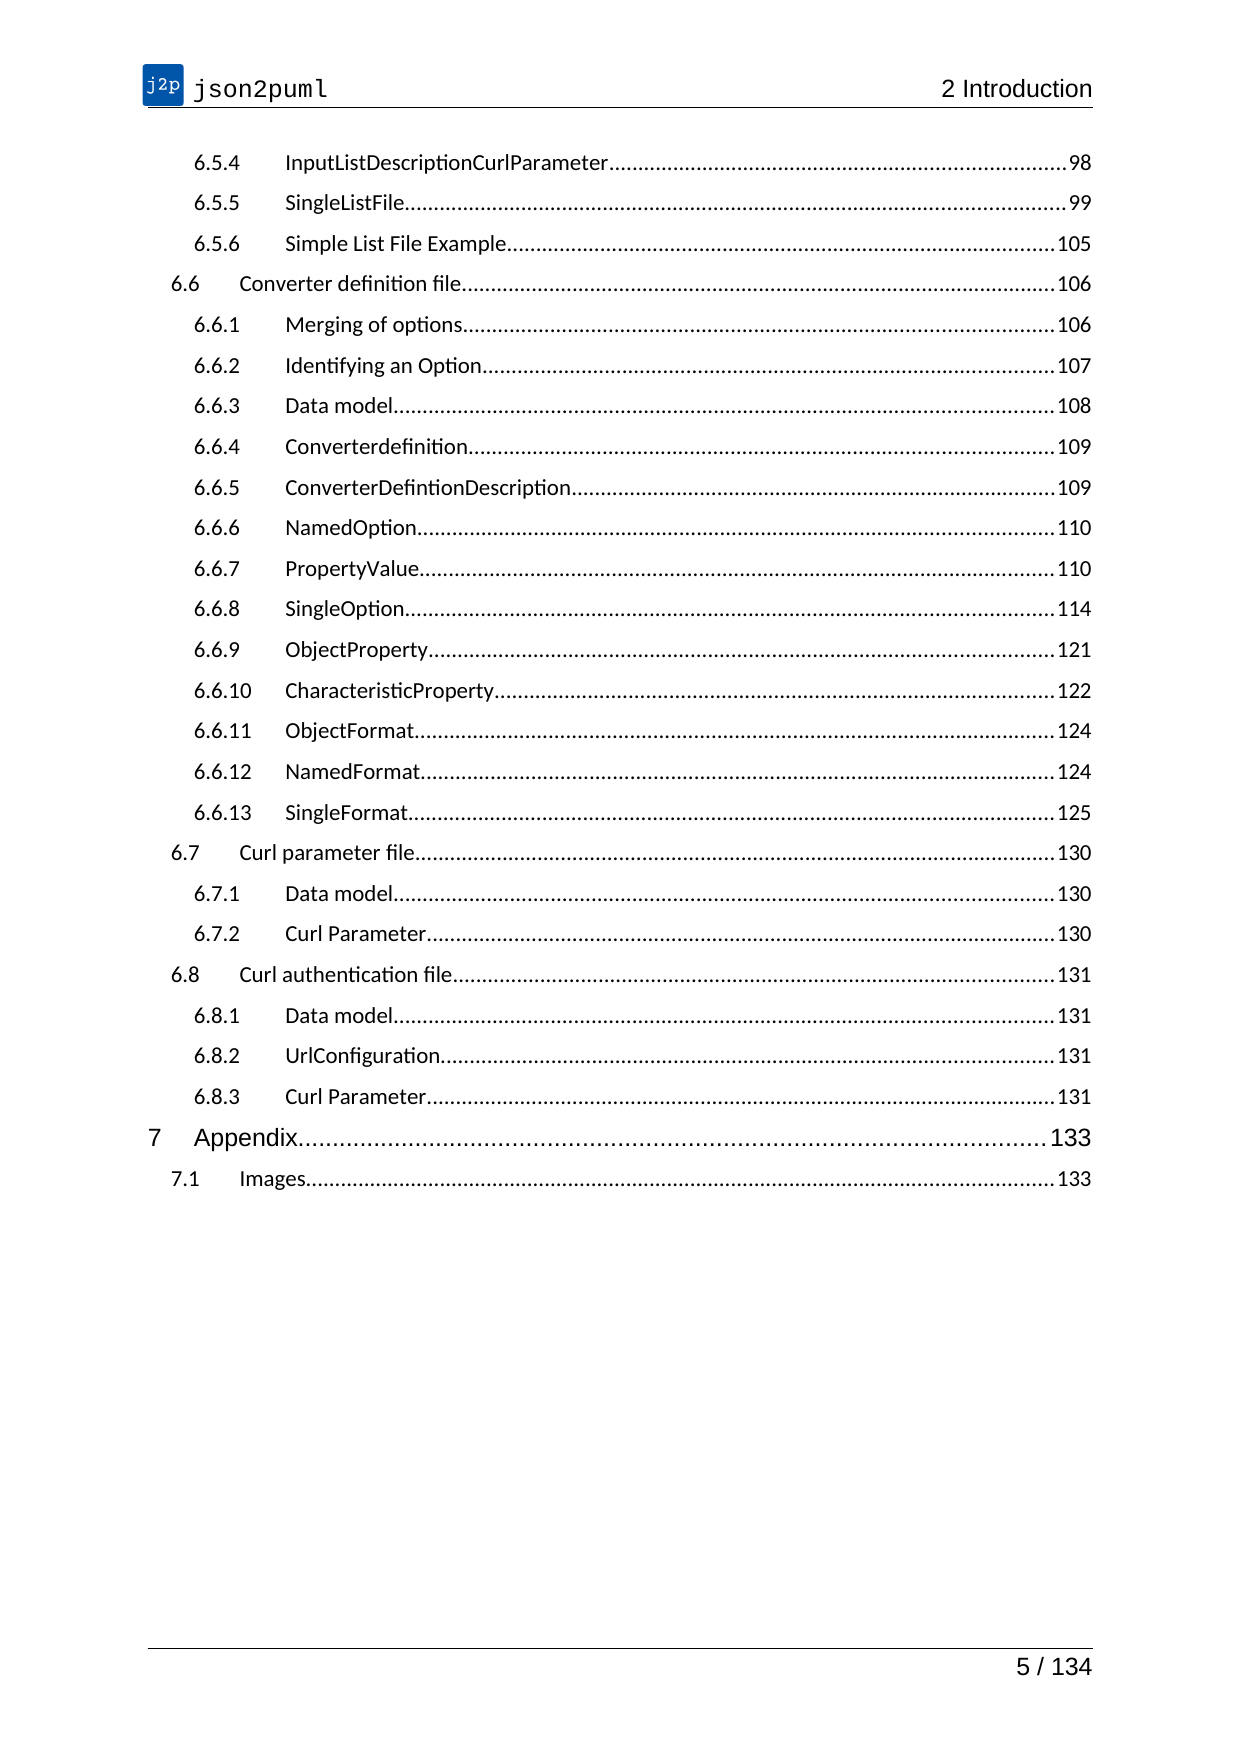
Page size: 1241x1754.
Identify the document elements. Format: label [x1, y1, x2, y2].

picture [142, 64, 184, 106]
